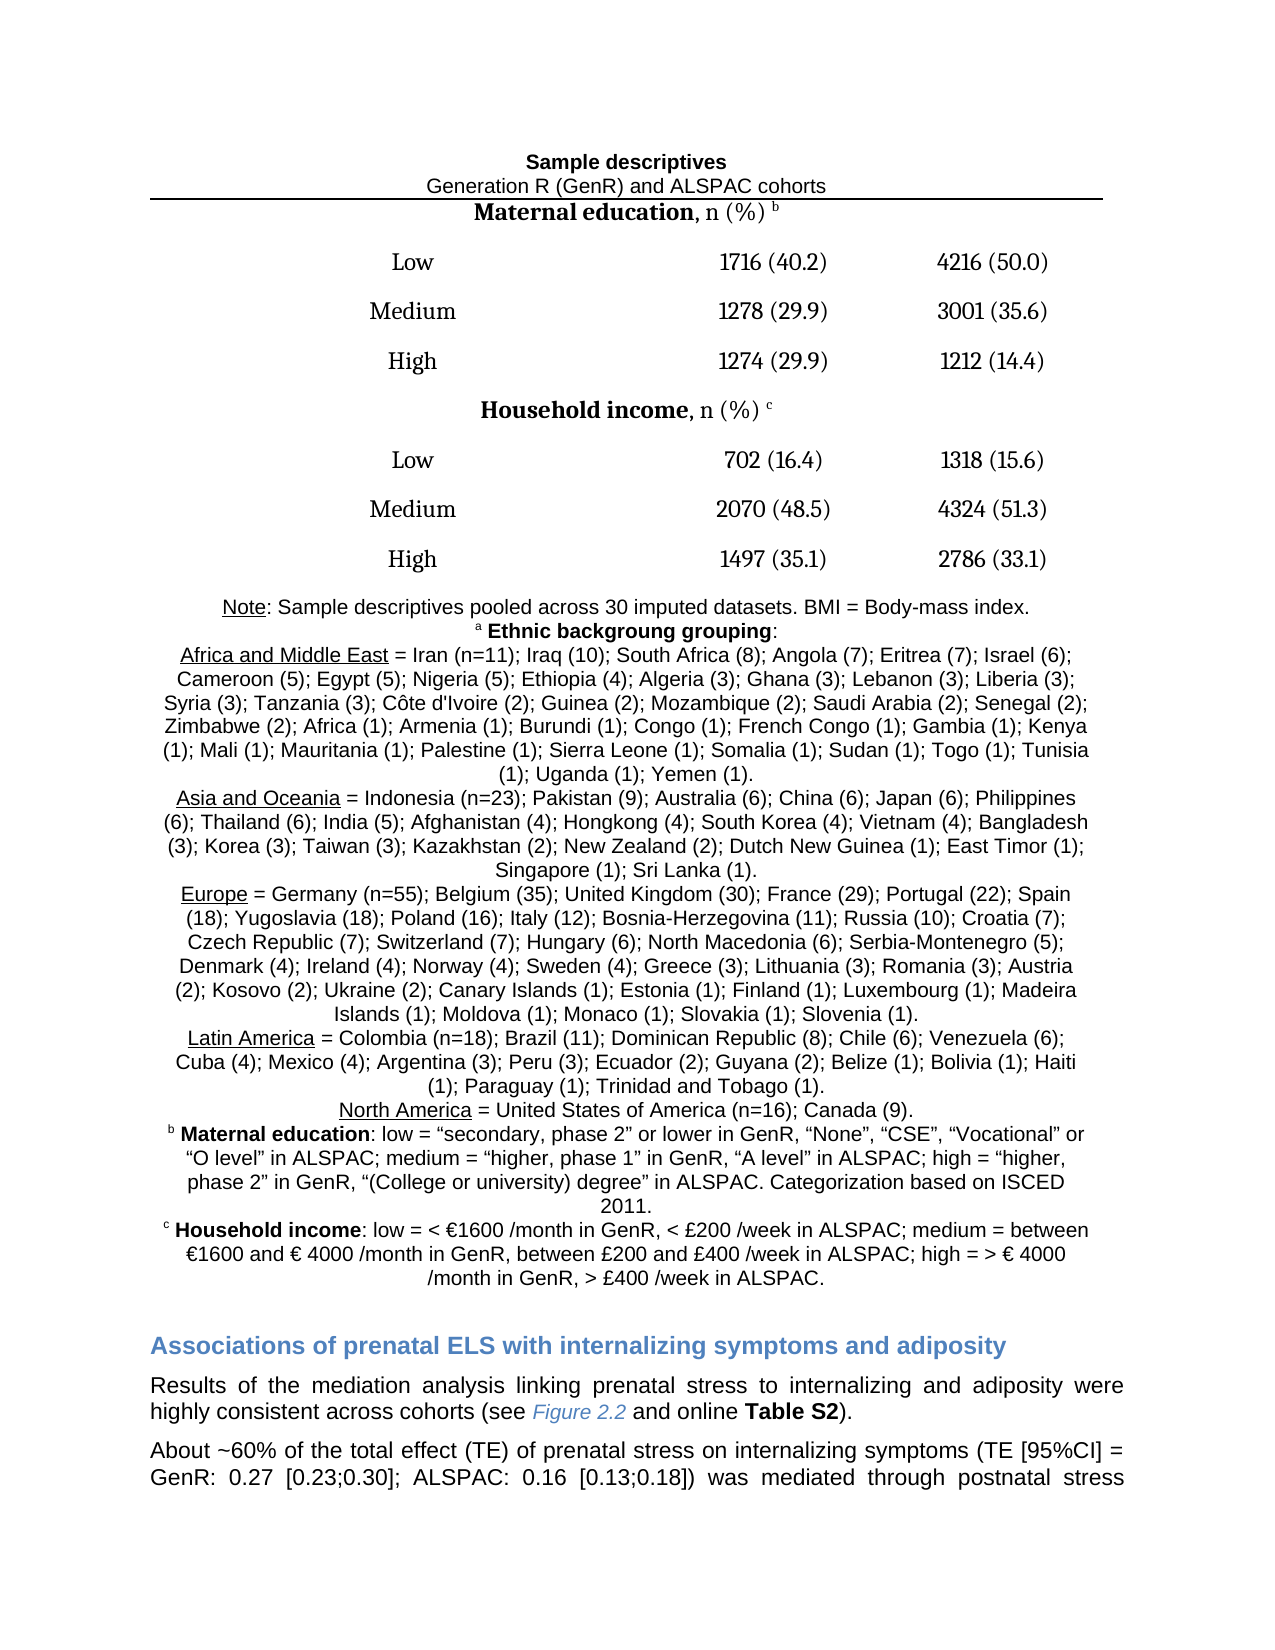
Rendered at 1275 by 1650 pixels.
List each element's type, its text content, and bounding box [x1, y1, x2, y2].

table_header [139, 150, 1114, 1318]
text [150, 1437, 1125, 1490]
text Results of the mediation analysis linking prenatal stress to internalizing and adiposity were highly consistent across cohorts (see Figure 2.2 and online Table S2). [150, 1372, 1125, 1424]
subtitle Associations of prenatal ELS with internalizing symptoms and adiposity [150, 1331, 1125, 1359]
